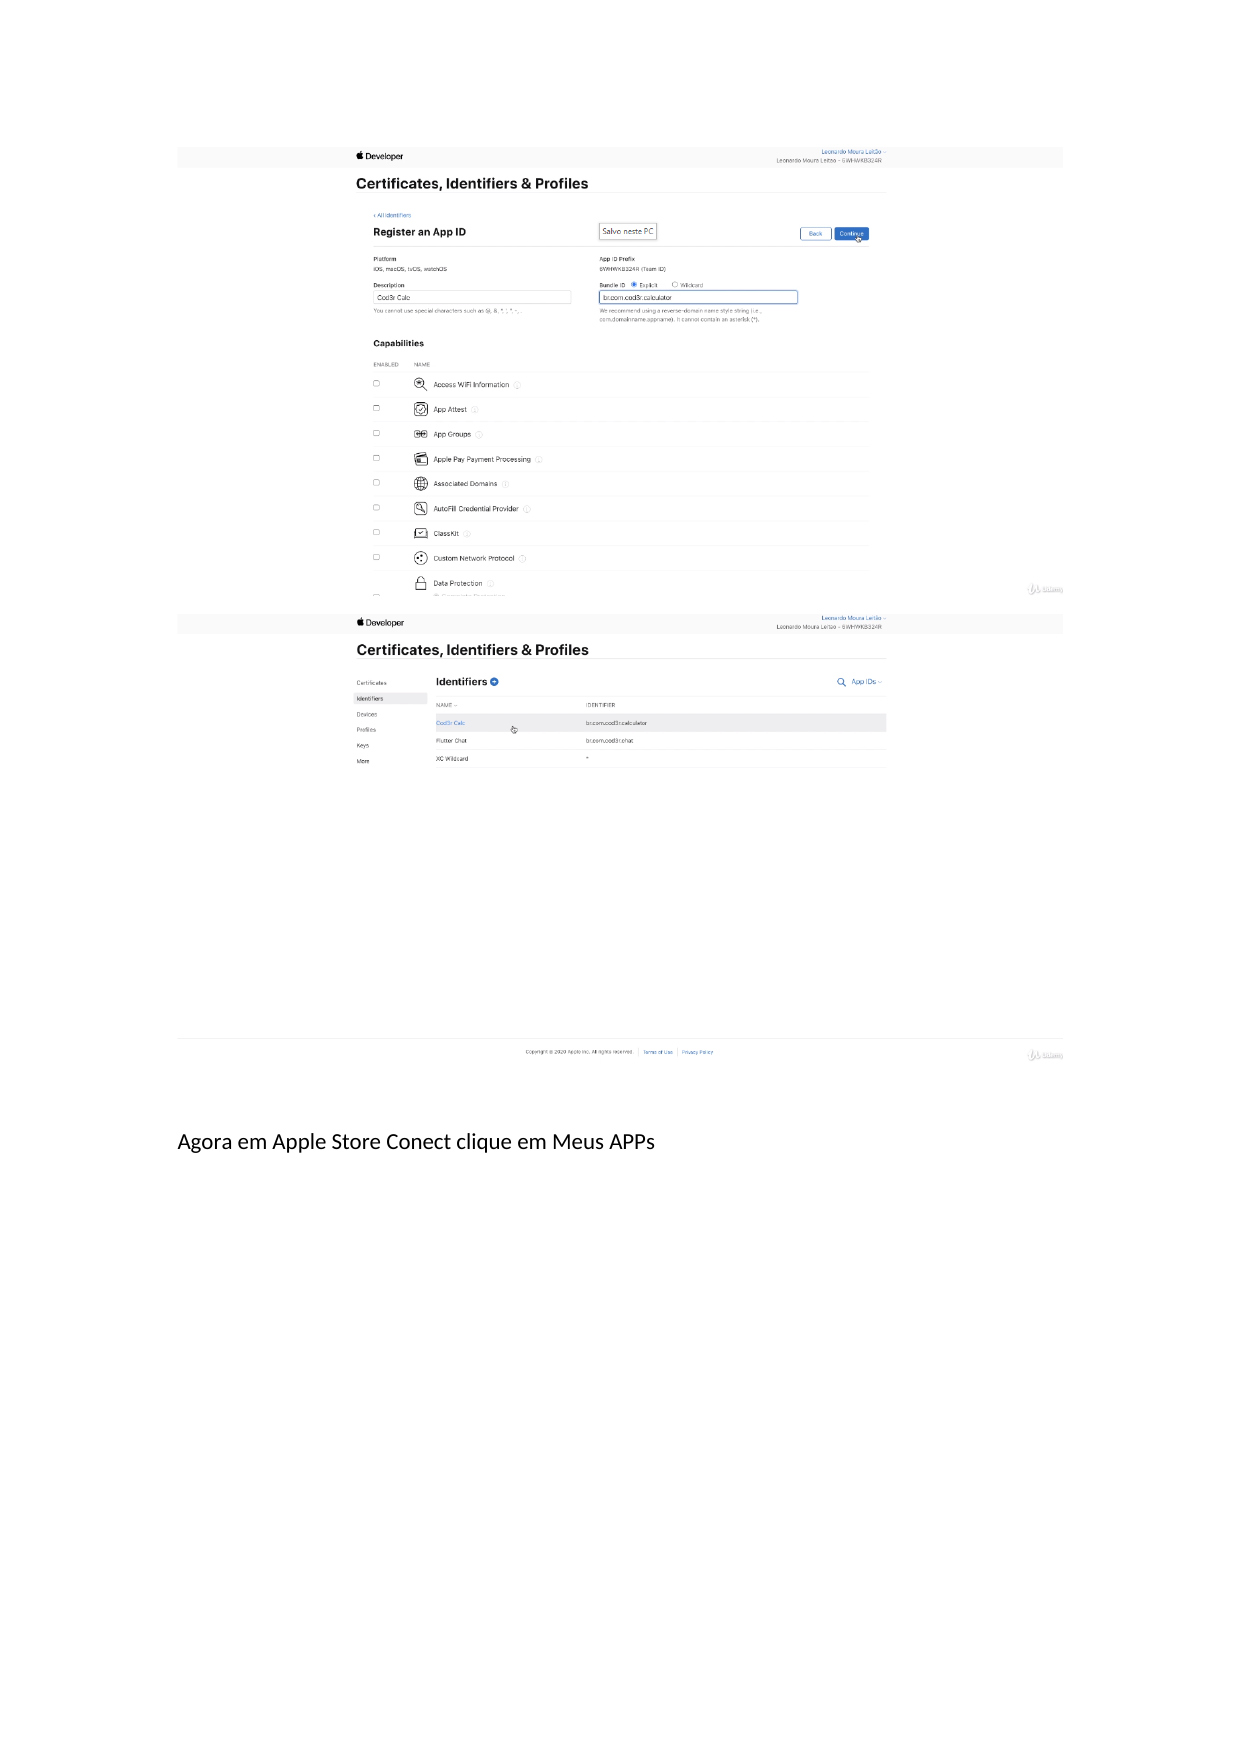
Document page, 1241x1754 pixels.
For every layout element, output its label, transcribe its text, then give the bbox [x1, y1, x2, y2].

text Agora em Apple Store Conect clique em Meus APPs [177, 1127, 1063, 1155]
picture [177, 614, 1063, 1062]
picture [177, 147, 1063, 596]
